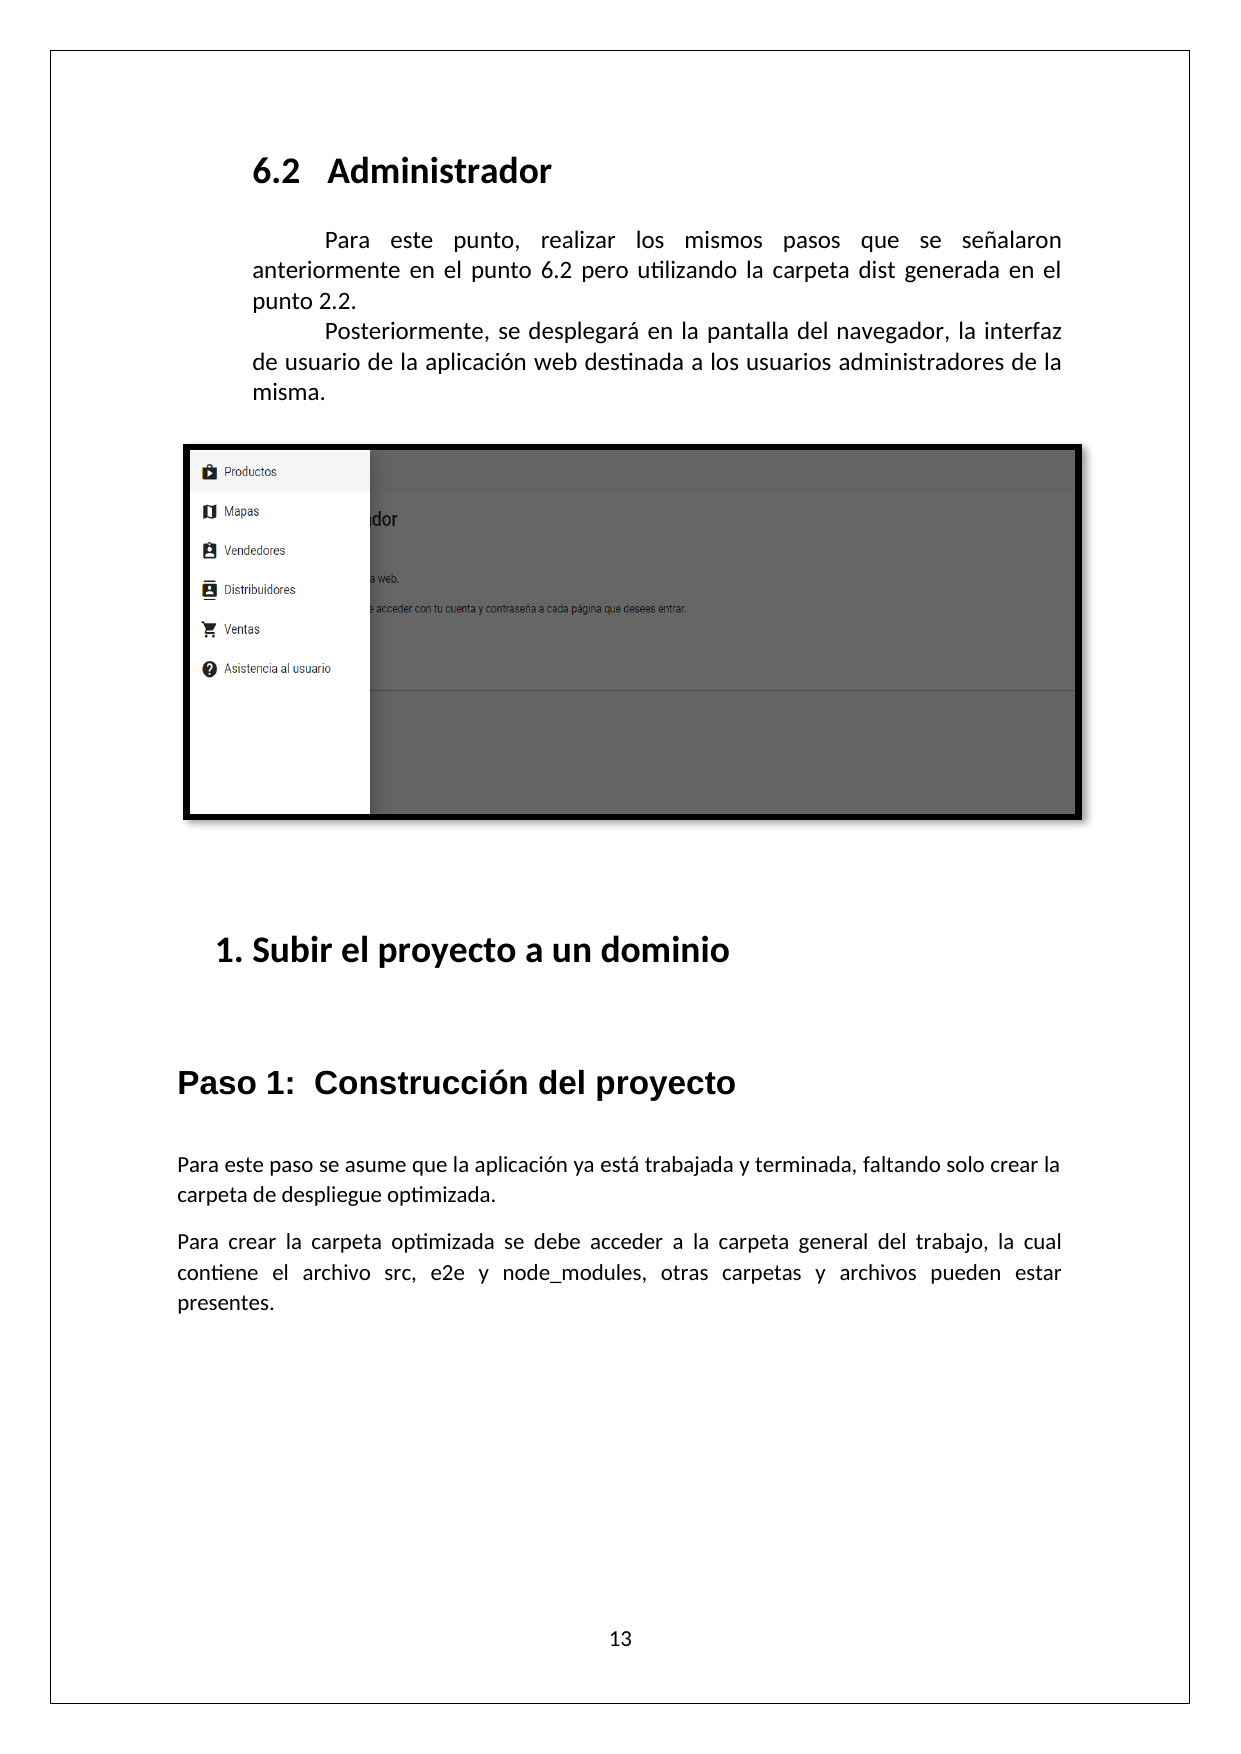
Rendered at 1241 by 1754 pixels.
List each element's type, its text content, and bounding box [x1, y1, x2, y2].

text Para este punto, realizar los mismos pasos que se señalaron anteriormente en el punto 6.2 pero utilizando la carpeta dist generada en el punto 2.2. [252, 224, 1063, 315]
list Administrador [252, 147, 1063, 193]
list Subir el proyecto a un dominio [214, 926, 1063, 972]
picture [190, 450, 1075, 814]
subtitle Paso 1: Construcción del proyecto [177, 1063, 1063, 1101]
text Para este paso se asume que la aplicación ya está trabajada y terminada, faltando solo crear la carpeta de despliegue optimizada. [177, 1150, 1063, 1209]
text Para crear la carpeta optimizada se debe acceder a la carpeta general del trabajo, la cual contiene el archivo src, e2e y node_modules, otras carpetas y archivos pueden estar presentes. [177, 1227, 1063, 1316]
text Posteriormente, se desplegará en la pantalla del navegador, la interfaz de usuario de la aplicación web destinada a los usuarios administradores de la misma. [252, 315, 1063, 407]
